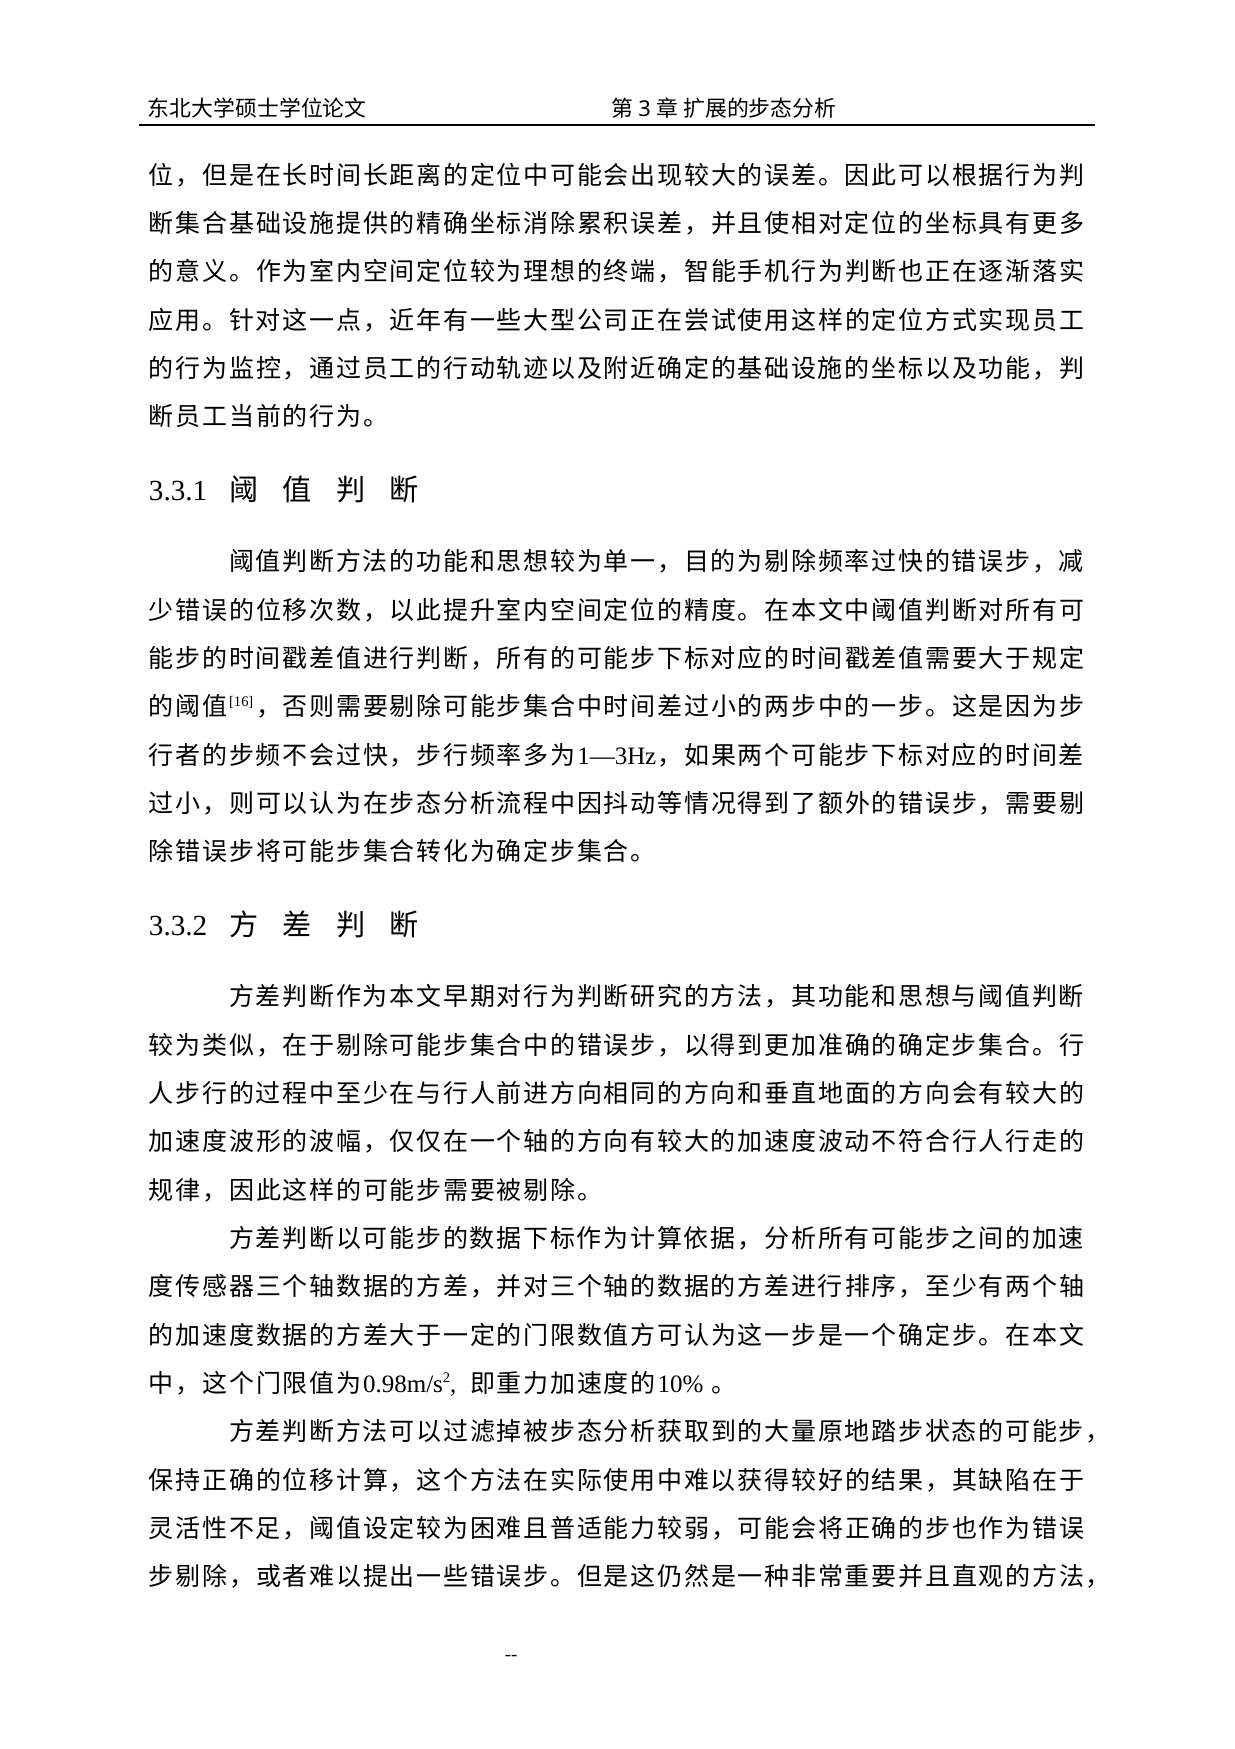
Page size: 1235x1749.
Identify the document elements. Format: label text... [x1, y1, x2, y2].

subtitle 方差判断 [149, 898, 1086, 947]
subtitle 阈值判断 [149, 463, 1086, 512]
text 方差判断以可能步的数据下标作为计算依据，分析所有可能步之间的加速度传感器三个轴数据的方差，并对三个轴的数据的方差进行排序，至少有两个轴的加速度数据的方差大于一定的门限数值方可认为这一步是一个确定步。在本文中，这个门限值为0.98m/s2,即重力加速度的10%。 [149, 1212, 1086, 1406]
text 方差判断作为本文早期对行为判断研究的方法，其功能和思想与阈值判断较为类似，在于剔除可能步集合中的错误步，以得到更加准确的确定步集合。行人步行的过程中至少在与行人前进方向相同的方向和垂直地面的方向会有较大的加速度波形的波幅，仅仅在一个轴的方向有较大的加速度波动不符合行人行走的规律，因此这样的可能步需要被剔除。 [149, 971, 1086, 1212]
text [149, 149, 1086, 439]
text 阈值判断方法的功能和思想较为单一，目的为剔除频率过快的错误步，减少错误的位移次数，以此提升室内空间定位的精度。在本文中阈值判断对所有可能步的时间戳差值进行判断，所有的可能步下标对应的时间戳差值需要大于规定的阈值[16]，否则需要剔除可能步集合中时间差过小的两步中的一步。这是因为步行者的步频不会过快，步行频率多为1—3Hz，如果两个可能步下标对应的时间差过小，则可以认为在步态分析流程中因抖动等情况得到了额外的错误步，需要剔除错误步将可能步集合转化为确定步集合。 [149, 536, 1086, 874]
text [149, 1406, 1086, 1599]
